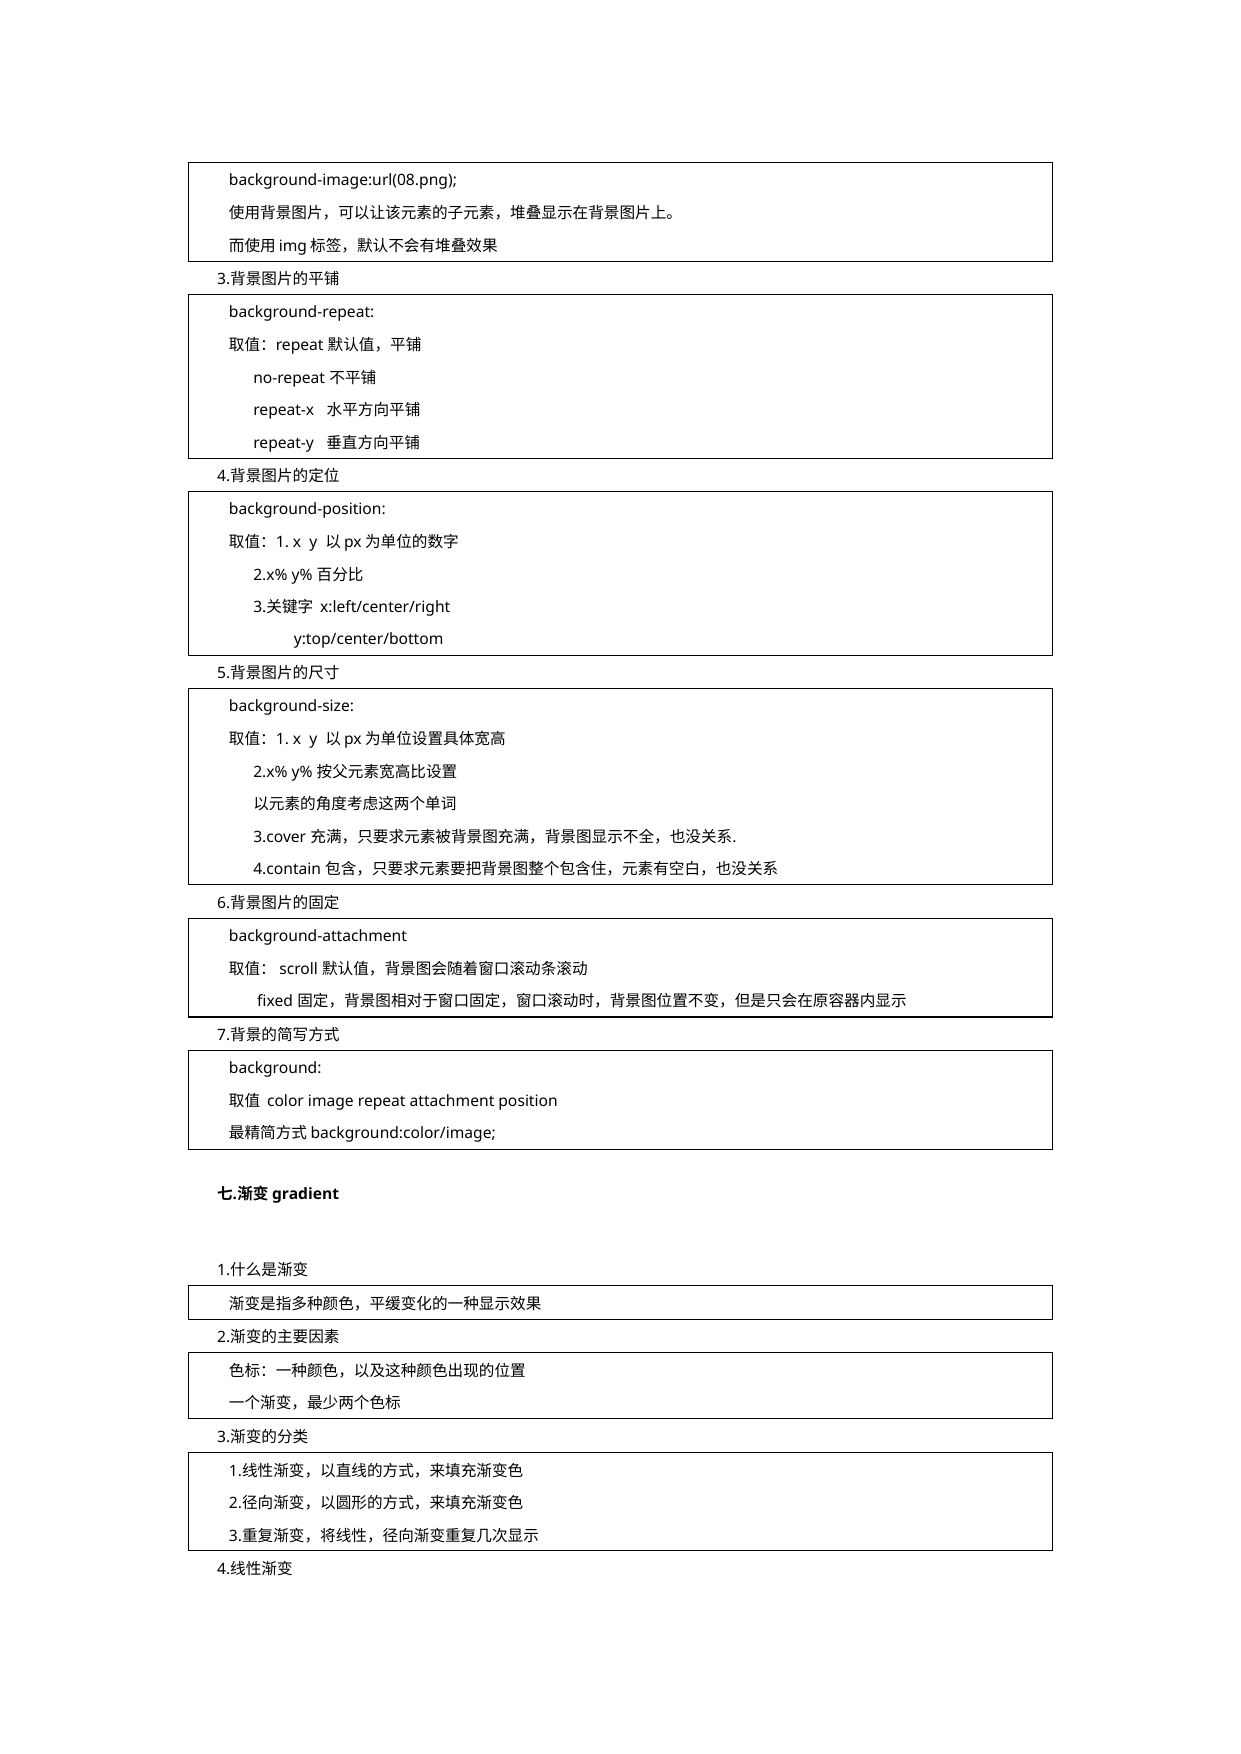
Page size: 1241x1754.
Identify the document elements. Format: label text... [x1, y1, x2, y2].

subtitle 七.渐变 gradient [217, 1177, 983, 1209]
text 2.渐变的主要因素 [217, 1320, 983, 1352]
text 5.背景图片的尺寸 [217, 656, 983, 688]
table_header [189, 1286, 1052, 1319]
text 6.背景图片的固定 [217, 885, 983, 918]
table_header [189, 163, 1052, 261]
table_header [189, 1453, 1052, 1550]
text 3.背景图片的平铺 [217, 262, 983, 294]
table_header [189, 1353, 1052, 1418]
text 7.背景的简写方式 [217, 1018, 983, 1050]
text 4.背景图片的定位 [217, 459, 983, 491]
text 1.什么是渐变 [217, 1253, 983, 1285]
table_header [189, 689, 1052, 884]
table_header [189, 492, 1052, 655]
text 4.线性渐变 [217, 1551, 983, 1584]
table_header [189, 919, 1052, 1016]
text 3.渐变的分类 [217, 1419, 983, 1452]
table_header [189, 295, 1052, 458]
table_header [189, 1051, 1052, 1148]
